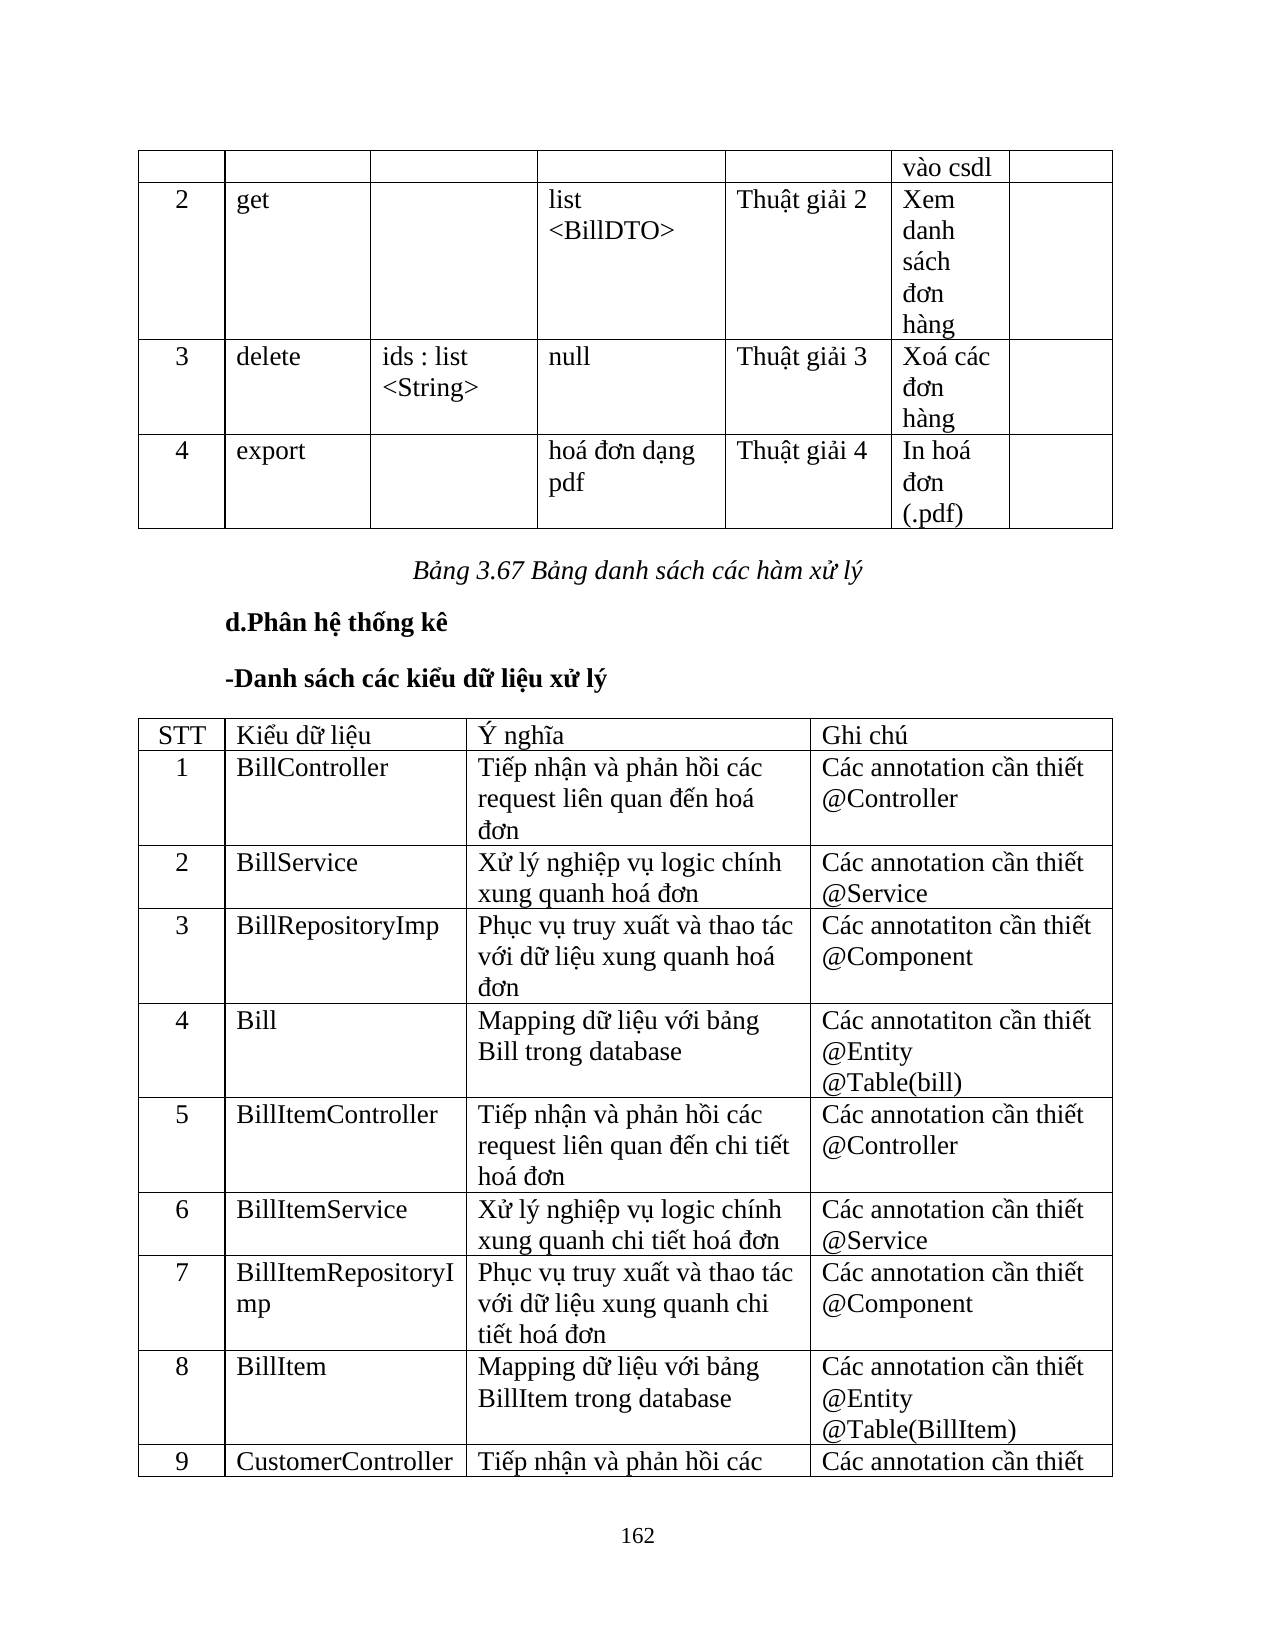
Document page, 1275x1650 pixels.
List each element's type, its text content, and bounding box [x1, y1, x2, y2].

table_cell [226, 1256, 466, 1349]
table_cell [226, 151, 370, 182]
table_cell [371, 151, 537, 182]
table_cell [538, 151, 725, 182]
text Bảng 3.67 Bảng danh sách các hàm xử lý [150, 554, 1125, 585]
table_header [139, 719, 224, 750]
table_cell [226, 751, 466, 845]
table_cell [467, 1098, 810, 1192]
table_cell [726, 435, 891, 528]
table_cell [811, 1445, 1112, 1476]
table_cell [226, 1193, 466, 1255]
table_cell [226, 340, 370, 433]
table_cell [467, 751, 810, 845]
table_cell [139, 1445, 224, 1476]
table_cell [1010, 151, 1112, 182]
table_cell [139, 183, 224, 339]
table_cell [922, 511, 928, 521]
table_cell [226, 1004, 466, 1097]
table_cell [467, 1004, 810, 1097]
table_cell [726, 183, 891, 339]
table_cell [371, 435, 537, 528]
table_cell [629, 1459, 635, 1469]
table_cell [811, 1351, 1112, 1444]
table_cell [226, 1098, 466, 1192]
subtitle d.Phân hệ thống kê [150, 606, 1125, 637]
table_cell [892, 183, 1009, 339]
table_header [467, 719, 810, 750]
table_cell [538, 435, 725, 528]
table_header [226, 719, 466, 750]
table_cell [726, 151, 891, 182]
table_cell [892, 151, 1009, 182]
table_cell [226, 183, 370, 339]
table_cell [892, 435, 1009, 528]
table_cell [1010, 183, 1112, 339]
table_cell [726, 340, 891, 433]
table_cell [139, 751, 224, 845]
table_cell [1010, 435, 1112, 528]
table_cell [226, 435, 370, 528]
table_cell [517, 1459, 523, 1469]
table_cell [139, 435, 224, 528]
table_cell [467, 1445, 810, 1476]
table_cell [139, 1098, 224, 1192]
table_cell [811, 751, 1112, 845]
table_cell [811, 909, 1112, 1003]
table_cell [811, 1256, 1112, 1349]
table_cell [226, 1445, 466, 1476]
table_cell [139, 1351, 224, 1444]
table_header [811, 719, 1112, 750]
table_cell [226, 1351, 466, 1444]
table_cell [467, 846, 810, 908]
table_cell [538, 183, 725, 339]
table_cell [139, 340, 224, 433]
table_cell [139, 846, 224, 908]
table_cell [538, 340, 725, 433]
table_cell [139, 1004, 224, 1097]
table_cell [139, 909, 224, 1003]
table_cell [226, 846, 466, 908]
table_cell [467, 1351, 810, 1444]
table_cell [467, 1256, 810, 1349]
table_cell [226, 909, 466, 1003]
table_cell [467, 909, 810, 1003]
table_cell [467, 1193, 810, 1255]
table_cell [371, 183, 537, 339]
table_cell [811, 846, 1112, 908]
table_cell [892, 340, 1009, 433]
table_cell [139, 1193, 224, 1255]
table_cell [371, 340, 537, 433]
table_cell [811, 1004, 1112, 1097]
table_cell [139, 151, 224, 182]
text -Danh sách các kiểu dữ liệu xử lý [150, 662, 1125, 693]
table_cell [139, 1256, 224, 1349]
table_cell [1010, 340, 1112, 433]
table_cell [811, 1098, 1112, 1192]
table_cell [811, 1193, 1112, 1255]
